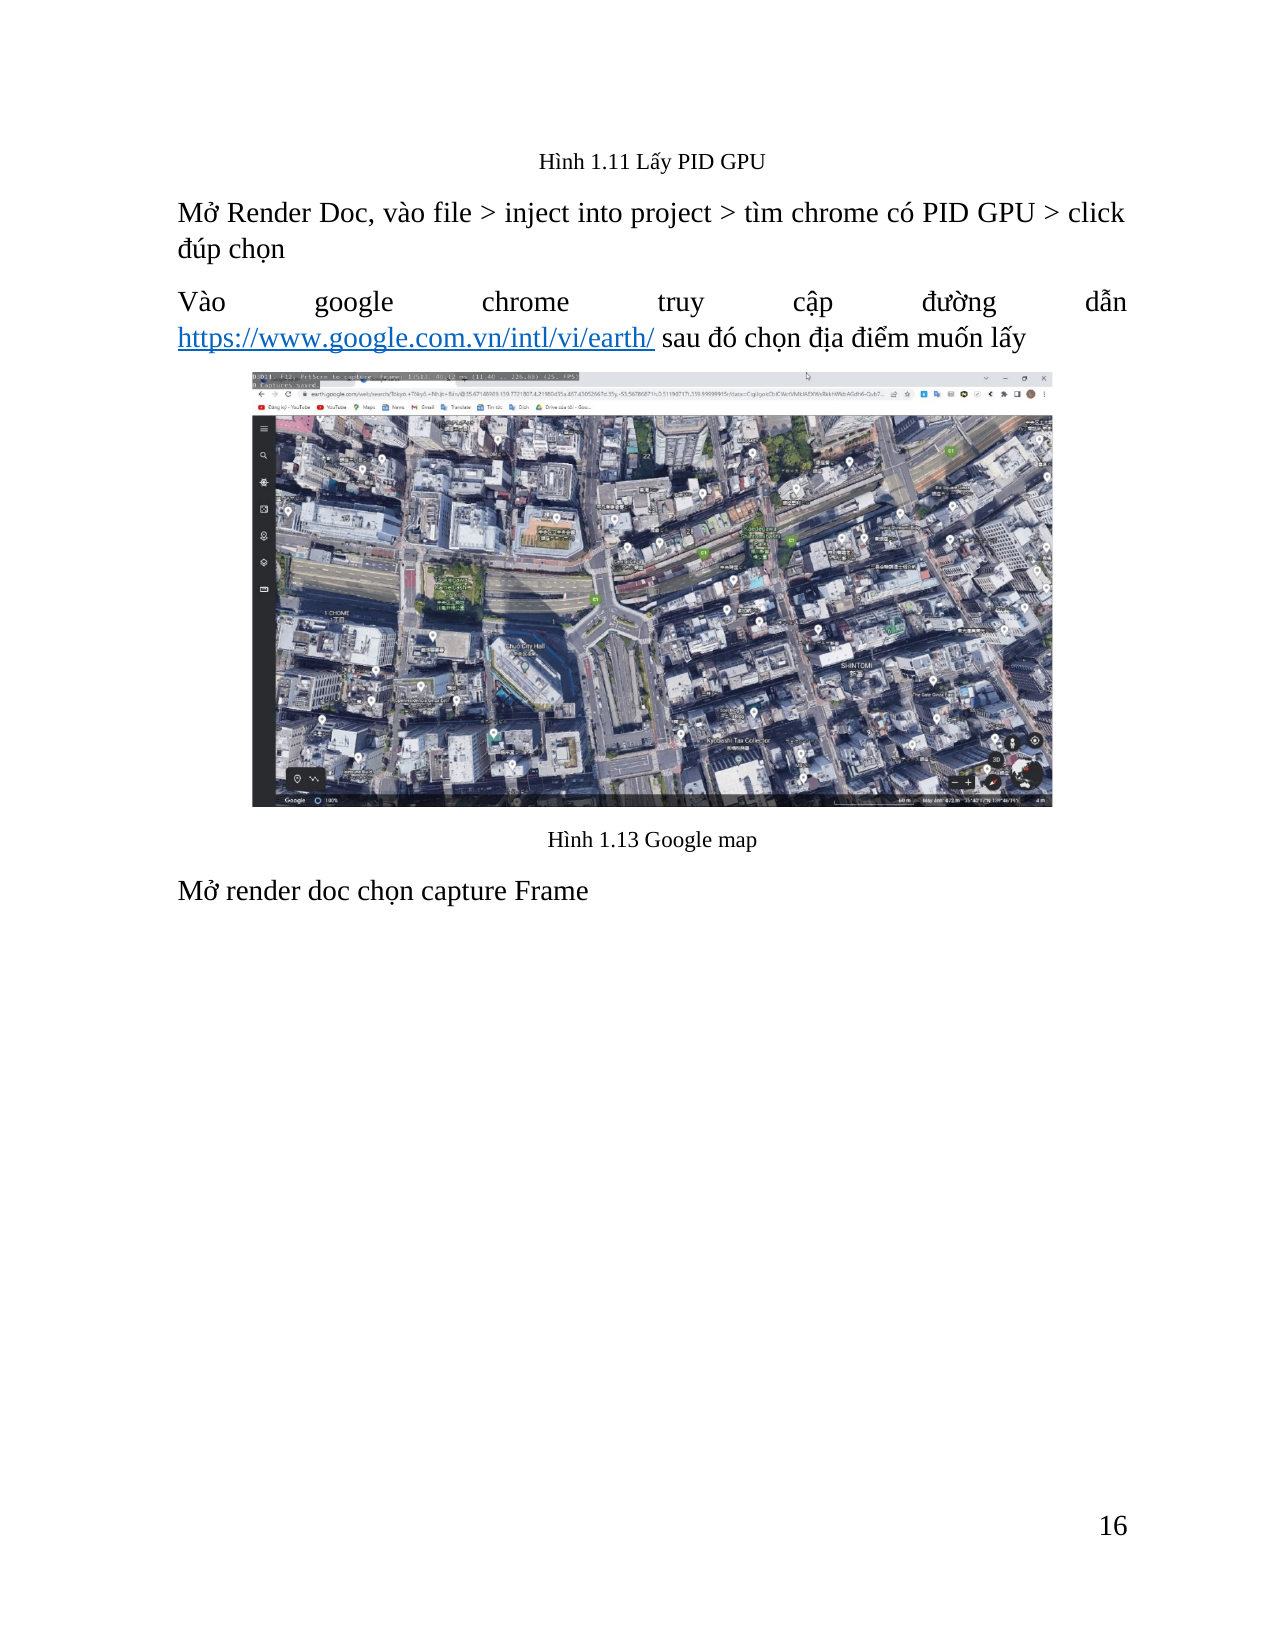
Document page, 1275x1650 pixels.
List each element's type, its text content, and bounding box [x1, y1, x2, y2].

text Mở render doc chọn capture Frame [177, 873, 1127, 906]
text Vào google chrome truy cập đường dẫn https://www.google.com.vn/intl/vi/earth/ sau đó chọn địa điểm muốn lấy [177, 284, 1127, 353]
text Mở Render Doc, vào file > inject into project > tìm chrome có PID GPU > click đúp chọn [177, 195, 1127, 264]
text Hình 1.11 Lấy PID GPU [177, 148, 1127, 174]
picture [252, 372, 1053, 807]
text Hình 1.13 Google map [177, 826, 1127, 852]
